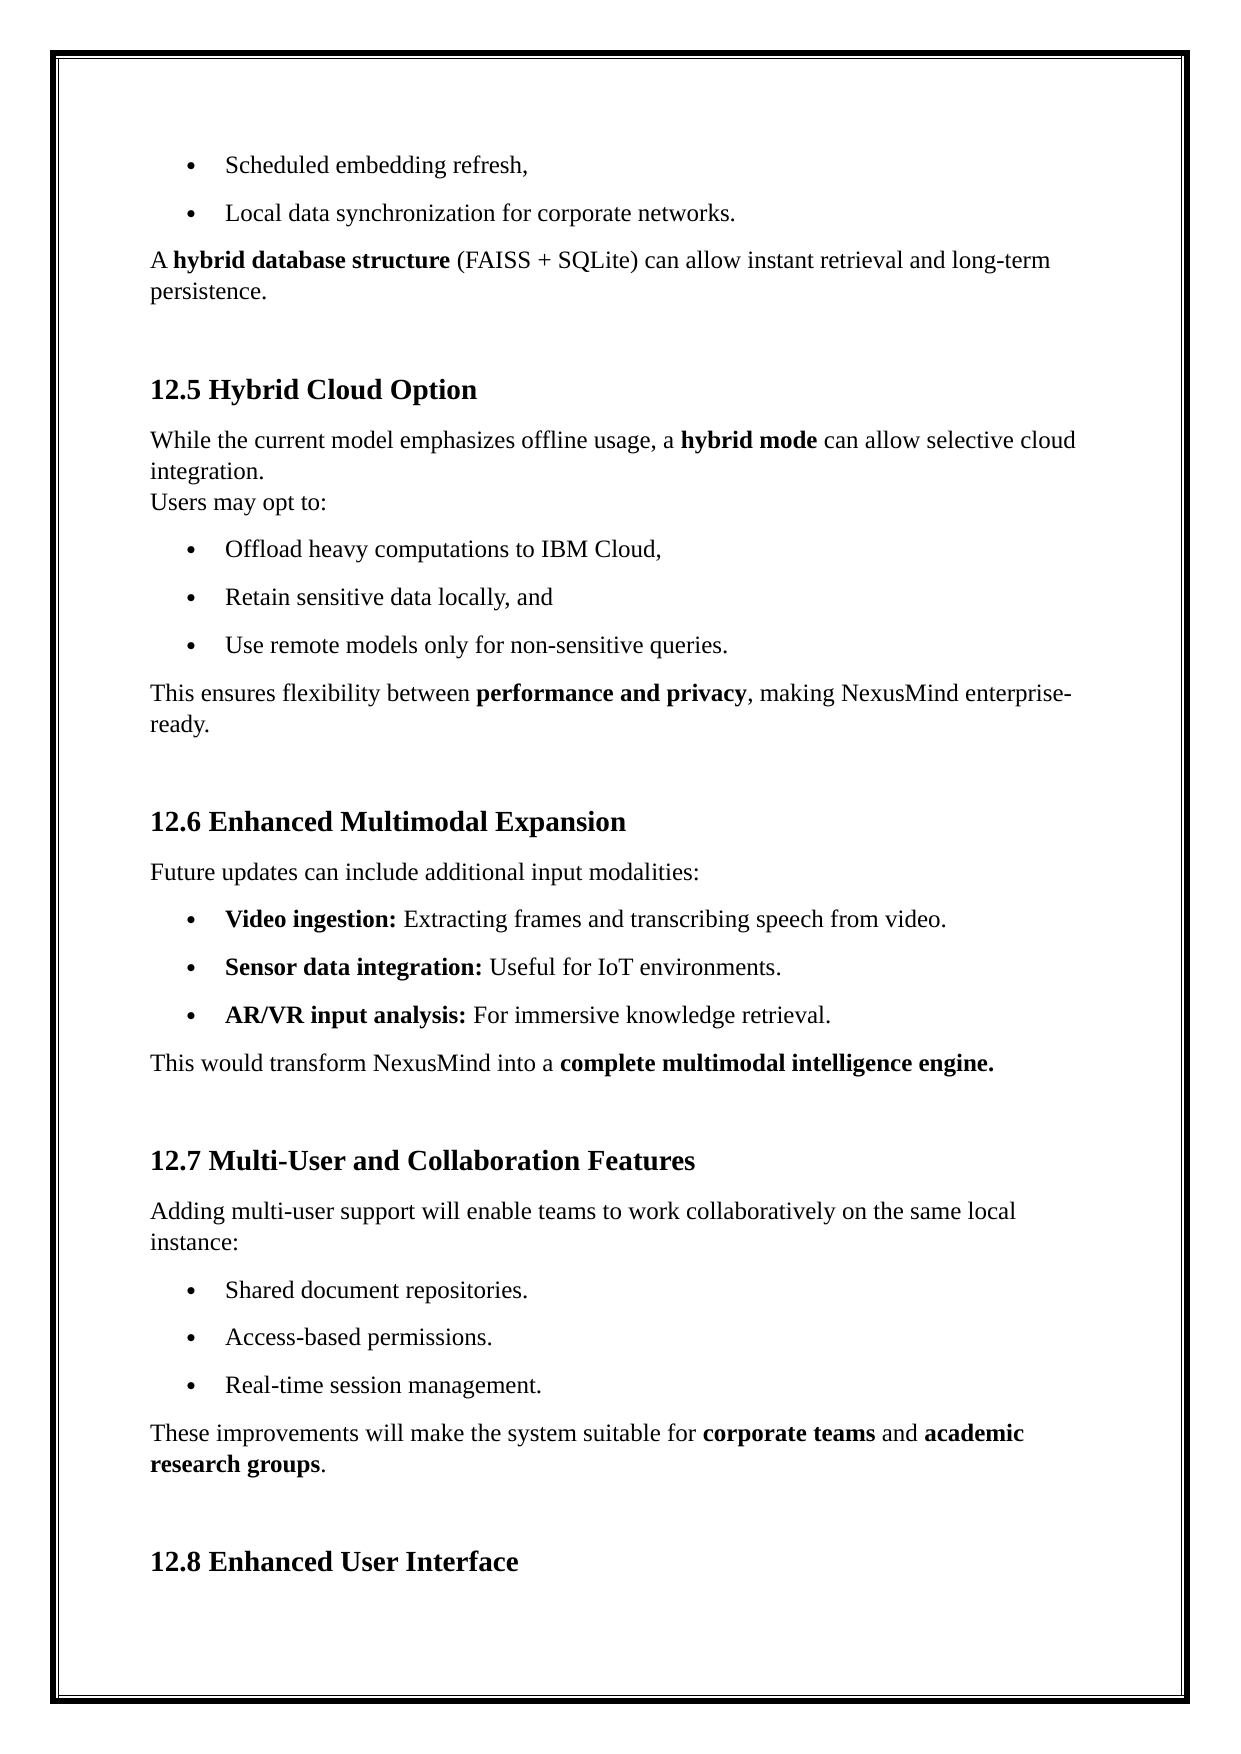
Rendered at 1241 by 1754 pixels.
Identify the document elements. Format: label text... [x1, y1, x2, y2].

text Future updates can include additional input modalities: [150, 857, 1090, 886]
list AR/VR input analysis: For immersive knowledge retrieval. [187, 1000, 1090, 1029]
text 12.6 Enhanced Multimodal Expansion [150, 804, 1090, 838]
text 12.7 Multi-User and Collaboration Features [150, 1143, 1090, 1177]
text While the current model emphasizes offline usage, a hybrid mode can allow selective cloud integration. Users may opt to: [150, 425, 1090, 516]
list Video ingestion: Extracting frames and transcribing speech from video. [187, 904, 1090, 933]
list Shared document repositories. [187, 1275, 1090, 1303]
list Use remote models only for non-sensitive queries. [187, 630, 1090, 659]
list Offload heavy computations to IBM Cloud, [187, 534, 1090, 563]
text 12.8 Enhanced User Interface [150, 1544, 1090, 1578]
text These improvements will make the system suitable for corporate teams and academic research groups. [150, 1418, 1090, 1478]
text This ensures flexibility between performance and privacy, making NexusMind enterprise-ready. [150, 678, 1090, 737]
list Access-based permissions. [187, 1322, 1090, 1351]
list Retain sensitive data locally, and [187, 582, 1090, 611]
list Scheduled embedding refresh, [187, 150, 1090, 179]
list Local data synchronization for corporate networks. [187, 198, 1090, 226]
text Adding multi-user support will enable teams to work collaboratively on the same local instance: [150, 1196, 1090, 1256]
list Real-time session management. [187, 1370, 1090, 1399]
text A hybrid database structure (FAISS + SQLite) can allow instant retrieval and long-term persistence. [150, 245, 1090, 305]
text This would transform NexusMind into a complete multimodal intelligence engine. [150, 1048, 1090, 1076]
text 12.5 Hybrid Cloud Option [150, 372, 1090, 405]
list Sensor data integration: Useful for IoT environments. [187, 952, 1090, 981]
